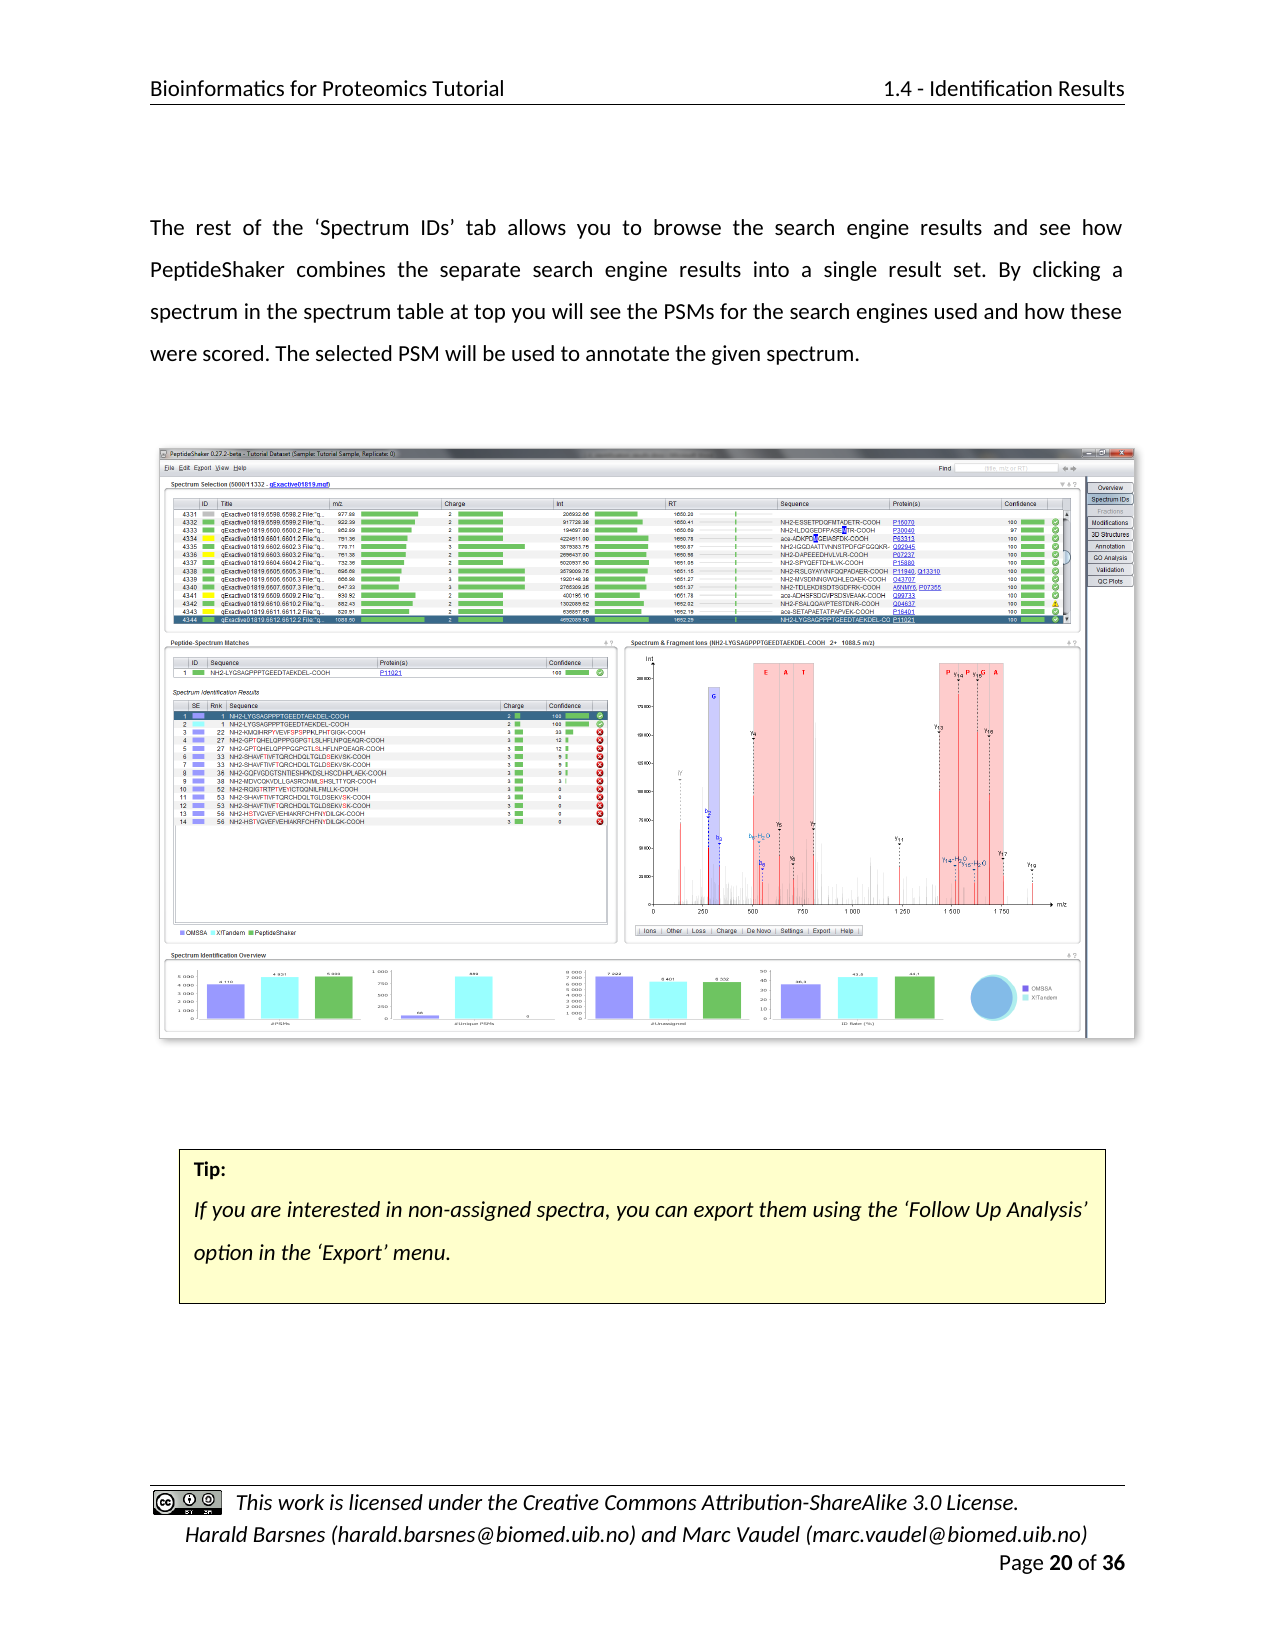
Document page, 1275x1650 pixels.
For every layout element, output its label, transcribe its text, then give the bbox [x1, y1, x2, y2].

text The rest of the ‘Spectrum IDs’ tab allows you to browse the search engine results and see how PeptideShaker combines the separate search engine results into a single result set. By clicking a spectrum in the spectrum table at top you will see the PSMs for the search engines used and how these were scored. The selected PSM will be used to annotate the given spectrum. [150, 213, 1125, 367]
picture [160, 449, 1134, 1038]
picture [153, 1490, 222, 1515]
